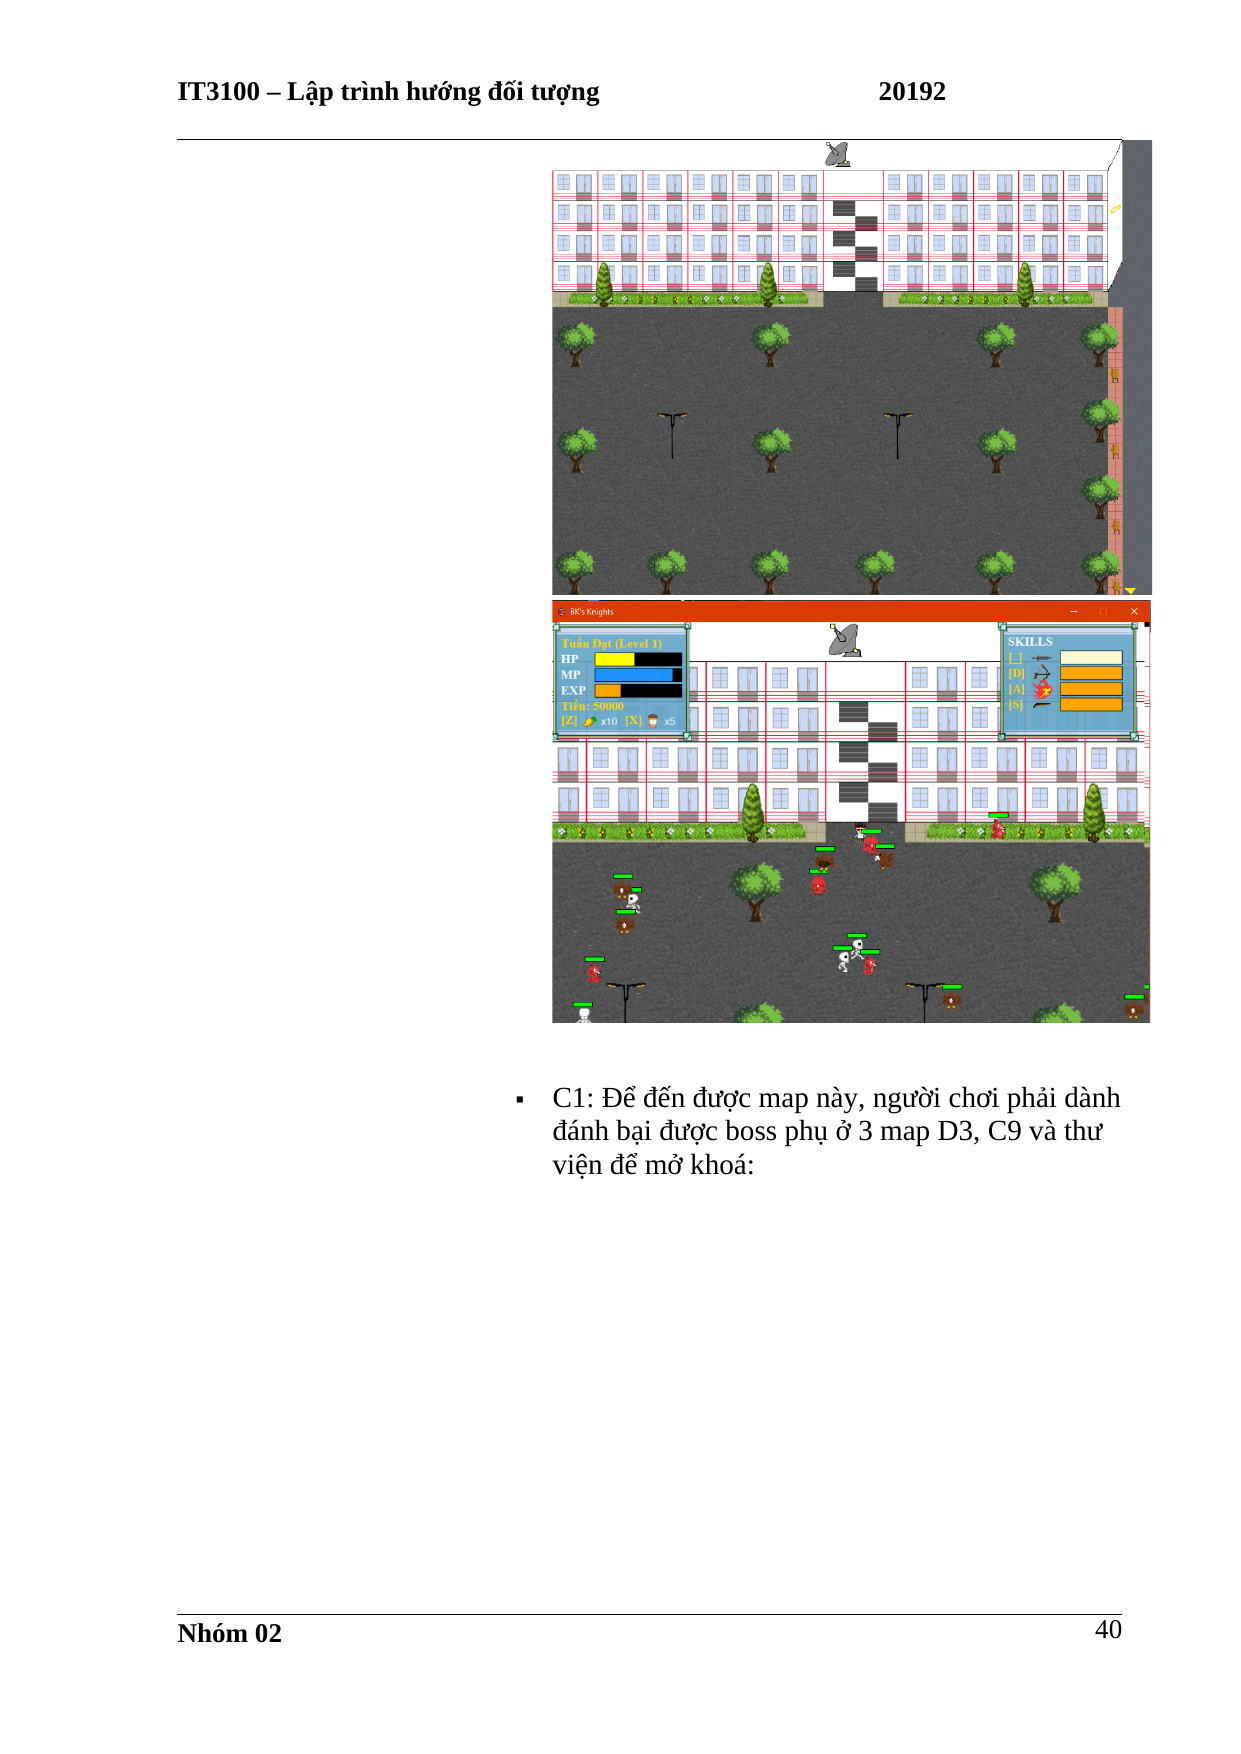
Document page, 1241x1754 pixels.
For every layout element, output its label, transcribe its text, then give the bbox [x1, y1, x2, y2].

picture [552, 600, 1151, 1023]
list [515, 140, 1122, 1022]
list C1: Để đến được map này, người chơi phải dành đánh bại được boss phụ ở 3 map D3, C9 và thư viện để mở khoá: [515, 1080, 1122, 1180]
picture [552, 140, 1153, 595]
